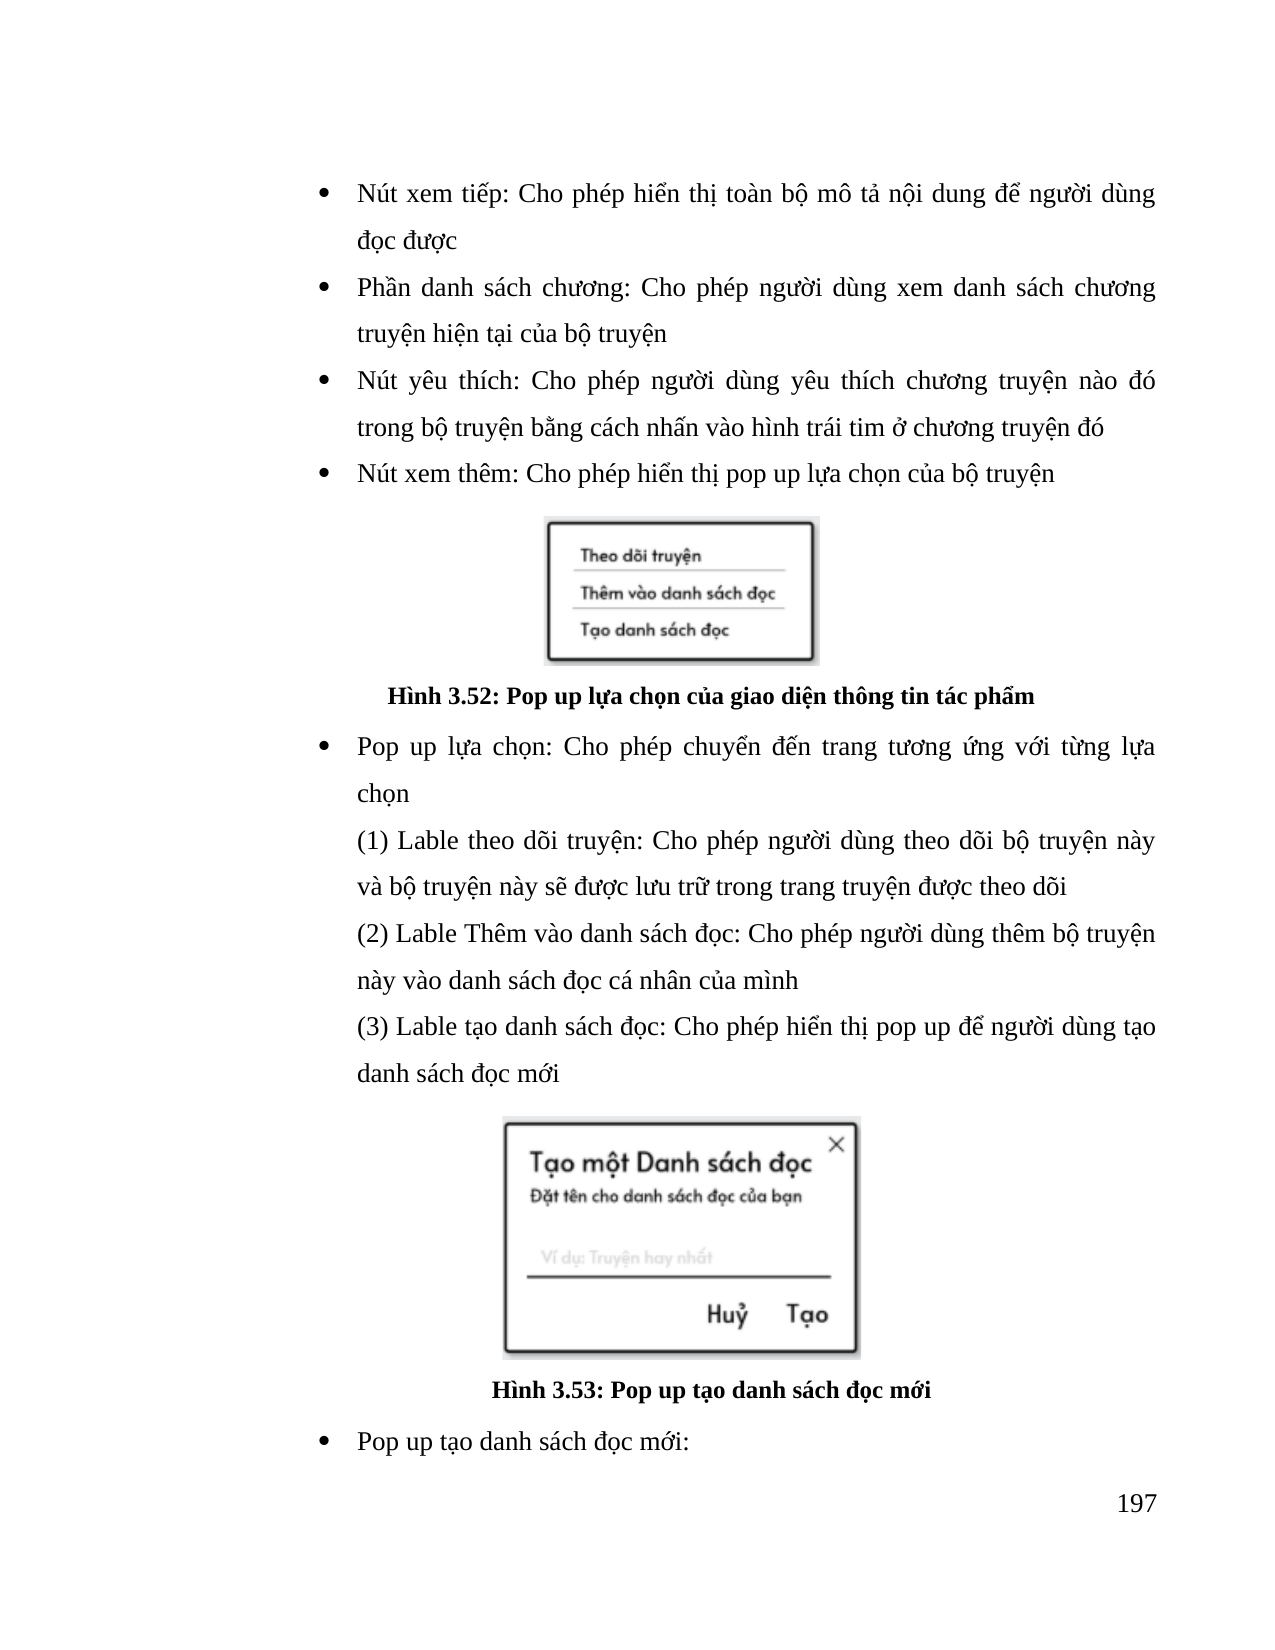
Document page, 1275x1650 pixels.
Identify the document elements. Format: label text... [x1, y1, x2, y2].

list Nút xem tiếp: Cho phép hiển thị toàn bộ mô tả nội dung để người dùng đọc được [319, 177, 1157, 255]
list Pop up tạo danh sách đọc mới: [319, 1425, 1157, 1456]
list (3) Lable tạo danh sách đọc: Cho phép hiển thị pop up để người dùng tạo danh sách đọc mới [357, 1011, 1157, 1088]
picture [502, 1116, 862, 1360]
picture [543, 516, 820, 666]
list (2) Lable Thêm vào danh sách đọc: Cho phép người dùng thêm bộ truyện này vào danh sách đọc cá nhân của mình [357, 917, 1157, 995]
list (1) Lable theo dõi truyện: Cho phép người dùng theo dõi bộ truyện này và bộ truyện này sẽ được lưu trữ trong trang truyện được theo dõi [357, 824, 1157, 902]
list Pop up lựa chọn: Cho phép chuyển đến trang tương ứng với từng lựa chọn [319, 730, 1157, 808]
list Nút yêu thích: Cho phép người dùng yêu thích chương truyện nào đó trong bộ truyện bằng cách nhấn vào hình trái tim ở chương truyện đó [319, 364, 1157, 442]
list Phần danh sách chương: Cho phép người dùng xem danh sách chương truyện hiện tại của bộ truyện [319, 271, 1157, 348]
list Nút xem thêm: Cho phép hiển thị pop up lựa chọn của bộ truyện [319, 457, 1157, 489]
